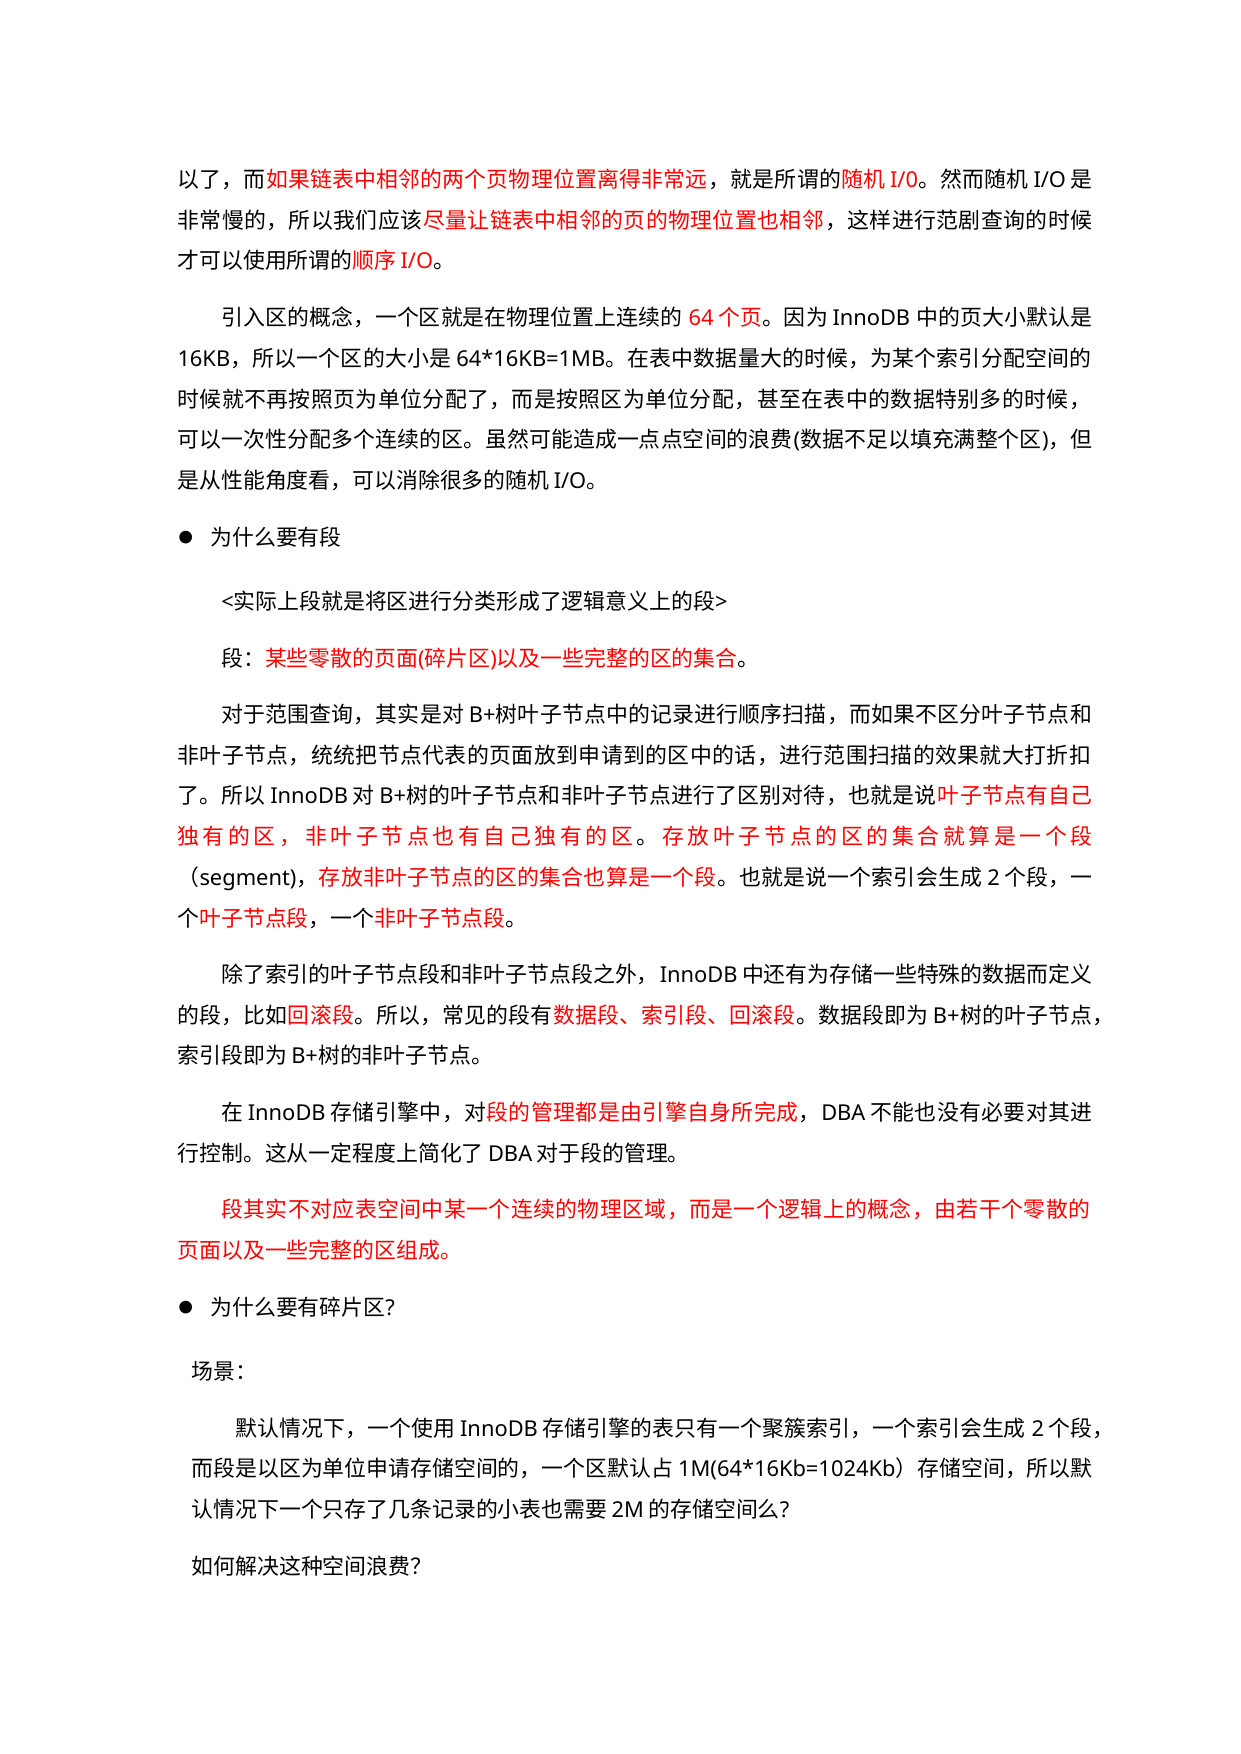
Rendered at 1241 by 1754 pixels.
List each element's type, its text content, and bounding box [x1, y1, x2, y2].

text 对于范围查询，其实是对B+树叶子节点中的记录进行顺序扫描，而如果不区分叶子节点和非叶子节点，统统把节点代表的页面放到申请到的区中的话，进行范围扫描的效果就大打折扣了。所以InnoDB对B+树的叶子节点和非叶子节点进行了区别对待，也就是说叶子节点有自己独有的区，非叶子节点也有自己独有的区。存放叶子节点的区的集合就算是一个段（segment)，存放非叶子节点的区的集合也算是一个段。也就是说一个索引会生成2个段，一个叶子节点段，一个非叶子节点段。 [177, 697, 1092, 933]
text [177, 162, 1092, 276]
text 除了索引的叶子节点段和非叶子节点段之外，InnoDB中还有为存储一些特殊的数据而定义的段，比如回滚段。所以，常见的段有数据段、索引段、回滚段。数据段即为B+树的叶子节点，索引段即为B+树的非叶子节点。 [177, 957, 1092, 1071]
text 默认情况下，一个使用InnoDB存储引擎的表只有一个聚簇索引，一个索引会生成2个段，而段是以区为单位申请存储空间的，一个区默认占1M(64*16Kb=1024Kb）存储空间，所以默认情况下一个只存了几条记录的小表也需要2M的存储空间么? [191, 1411, 1092, 1524]
text <实际上段就是将区进行分类形成了逻辑意义上的段> [177, 584, 1092, 616]
text 场景： [148, 1354, 1092, 1386]
text 段其实不对应表空间中某一个连续的物理区域，而是一个逻辑上的概念，由若干个零散的页面以及一些完整的区组成。 [177, 1192, 1092, 1265]
text 引入区的概念，一个区就是在物理位置上连续的64个页。因为InnoDB 中的页大小默认是16KB，所以一个区的大小是64*16KB=1MB。在表中数据量大的时候，为某个索引分配空间的时候就不再按照页为单位分配了，而是按照区为单位分配，甚至在表中的数据特别多的时候，可以一次性分配多个连续的区。虽然可能造成一点点空间的浪费(数据不足以填充满整个区)，但是从性能角度看，可以消除很多的随机I/O。 [177, 300, 1092, 495]
text 如何解决这种空间浪费？ [148, 1548, 1092, 1581]
text 在InnoDB存储引擎中，对段的管理都是由引擎自身所完成，DBA不能也没有必要对其进行控制。这从一定程度上简化了DBA对于段的管理。 [177, 1095, 1092, 1168]
subtitle 为什么要有碎片区? [177, 1289, 1092, 1322]
text 段：某些零散的页面(碎片区)以及一些完整的区的集合。 [177, 640, 1092, 673]
subtitle 为什么要有段 [177, 519, 1092, 552]
